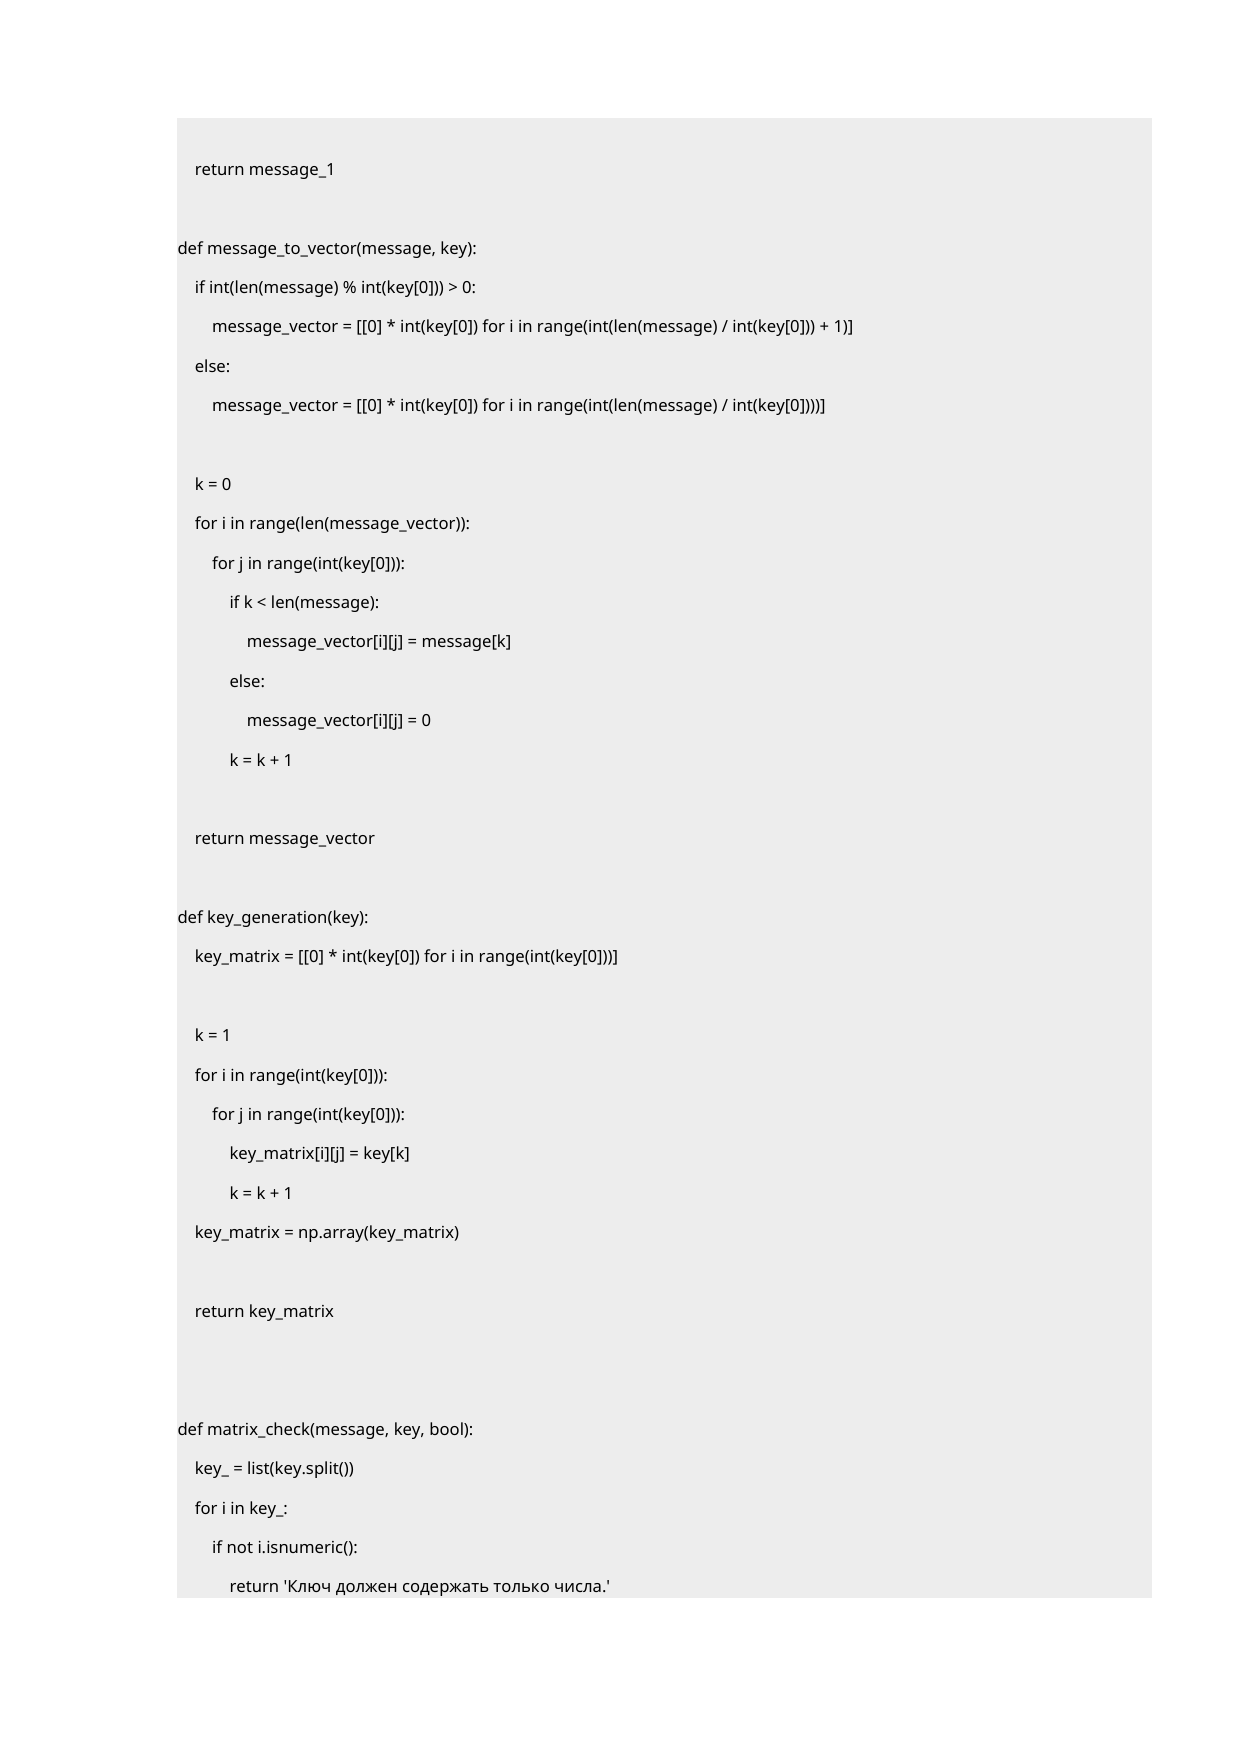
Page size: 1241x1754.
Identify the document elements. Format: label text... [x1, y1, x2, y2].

text k = 0 [177, 472, 1152, 495]
text return 'Ключ должен содержать только числа.' [177, 1575, 1152, 1598]
text message_vector = [[0] * int(key[0]) for i in range(int(len(message) / int(key[0])) + 1)] [177, 315, 1152, 338]
text key_matrix[i][j] = key[k] [177, 1142, 1152, 1164]
text else: [177, 354, 1152, 377]
text for i in range(len(message_vector)): [177, 512, 1152, 534]
text for j in range(int(key[0])): [177, 1102, 1152, 1125]
text def key_generation(key): [177, 906, 1152, 928]
text message_vector[i][j] = 0 [177, 709, 1152, 731]
text for i in key_: [177, 1496, 1152, 1519]
text def matrix_check(message, key, bool): [177, 1417, 1152, 1440]
text key_matrix = [[0] * int(key[0]) for i in range(int(key[0]))] [177, 945, 1152, 968]
text message_vector = [[0] * int(key[0]) for i in range(int(len(message) / int(key[0])))] [177, 394, 1152, 416]
text k = k + 1 [177, 1181, 1152, 1204]
text for j in range(int(key[0])): [177, 551, 1152, 574]
text if int(len(message) % int(key[0])) > 0: [177, 276, 1152, 298]
text message_vector[i][j] = message[k] [177, 630, 1152, 653]
text return key_matrix [177, 1299, 1152, 1322]
text key_matrix = np.array(key_matrix) [177, 1221, 1152, 1243]
text else: [177, 669, 1152, 692]
text key_ = list(key.split()) [177, 1457, 1152, 1479]
text return message_1 [177, 157, 1152, 180]
text def message_to_vector(message, key): [177, 236, 1152, 259]
text k = 1 [177, 1024, 1152, 1046]
text if not i.isnumeric(): [177, 1536, 1152, 1558]
text k = k + 1 [177, 748, 1152, 771]
text return message_vector [177, 827, 1152, 849]
text if k < len(message): [177, 591, 1152, 613]
text for i in range(int(key[0])): [177, 1063, 1152, 1086]
